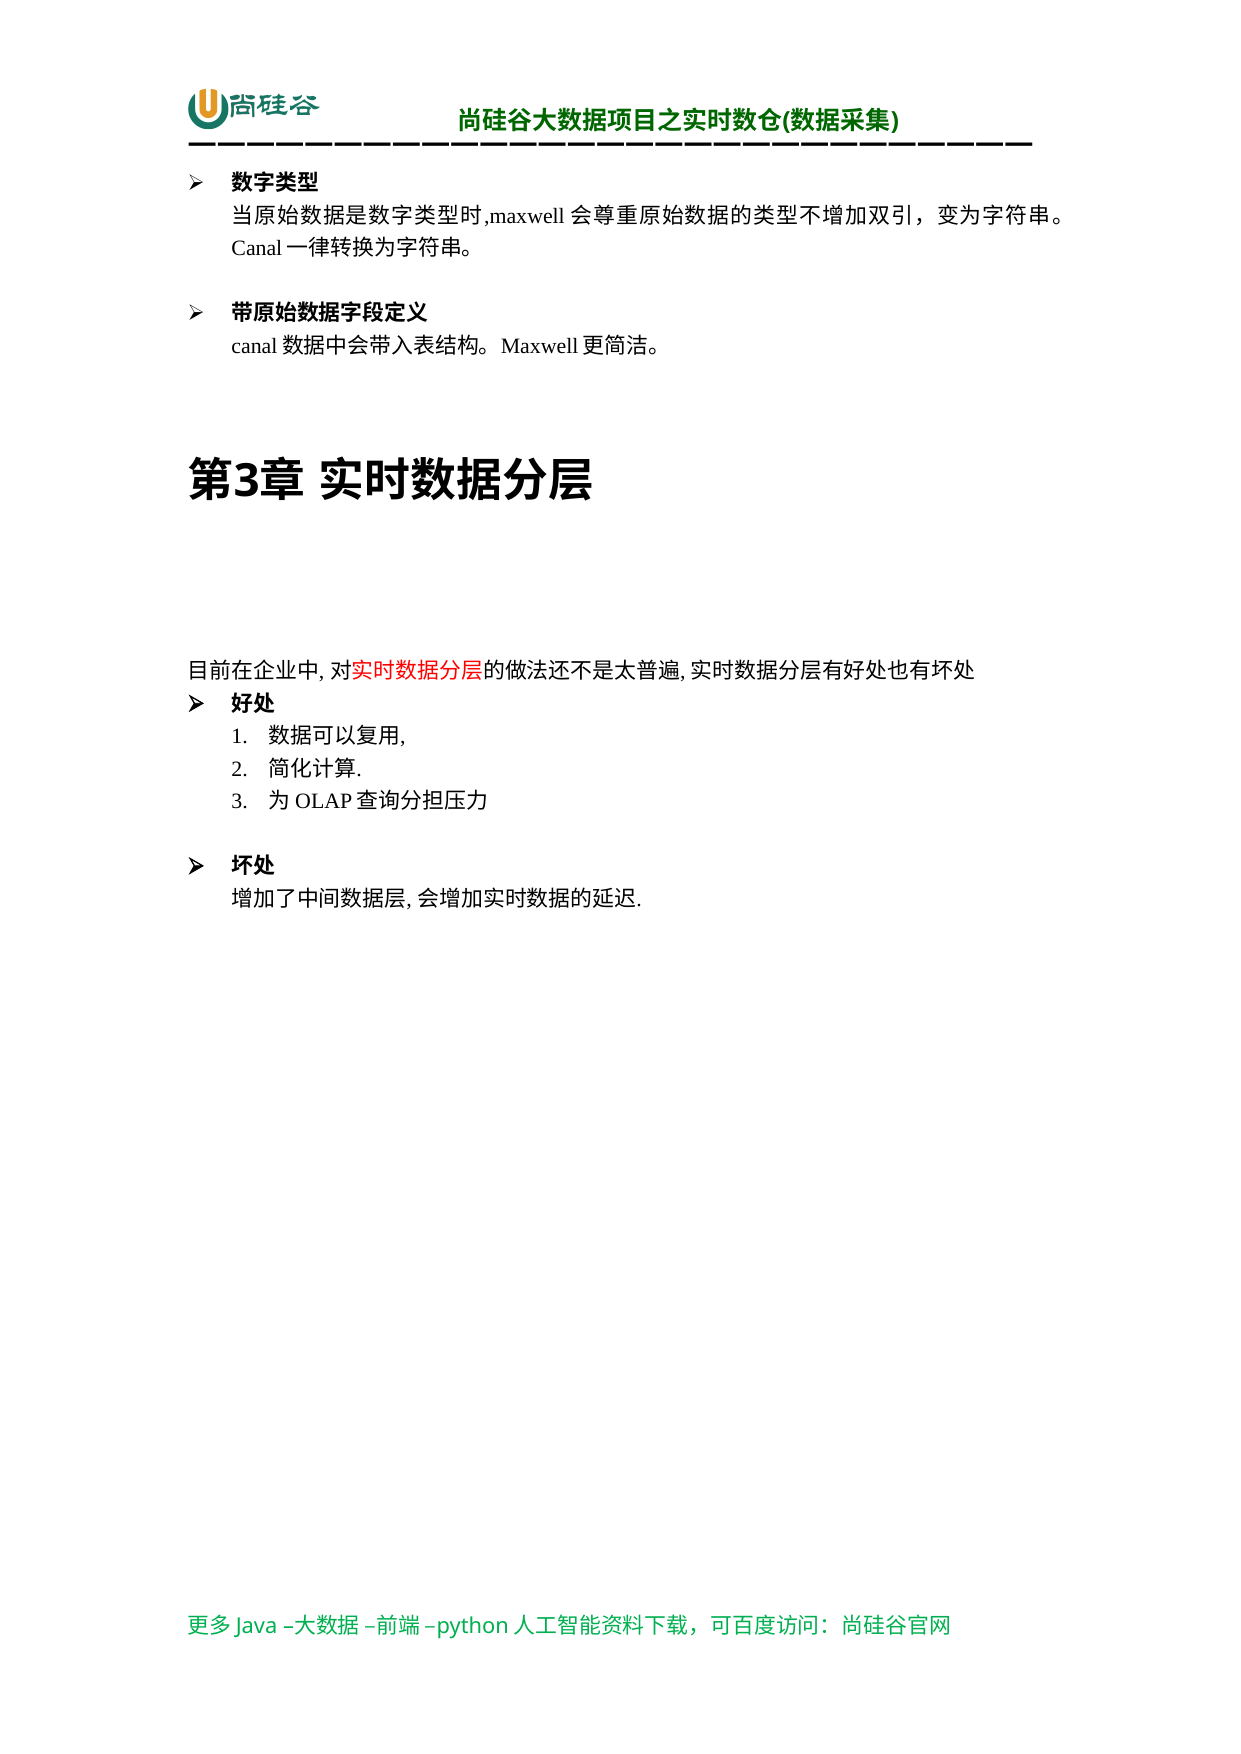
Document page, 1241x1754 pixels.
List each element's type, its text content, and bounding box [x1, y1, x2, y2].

text 目前在企业中, 对实时数据分层的做法还不是太普遍, 实时数据分层有好处也有坏处 [187, 653, 1053, 685]
list 增加了中间数据层, 会增加实时数据的延迟. [231, 880, 1053, 913]
list 为OLAP查询分担压力 [231, 783, 1053, 815]
list 数据可以复用, [231, 718, 1053, 750]
picture [187, 88, 321, 130]
list 当原始数据是数字类型时,maxwell会尊重原始数据的类型不增加双引，变为字符串。Canal一律转换为字符串。 [231, 197, 1053, 262]
list 数字类型 [187, 165, 1053, 197]
list canal数据中会带入表结构。Maxwell更简洁。 [231, 327, 1053, 360]
list 坏处 [187, 848, 1053, 880]
list 好处 [187, 685, 1053, 718]
subtitle 实时数据分层 [187, 428, 1053, 525]
list 带原始数据字段定义 [187, 295, 1053, 327]
list 简化计算. [231, 750, 1053, 783]
